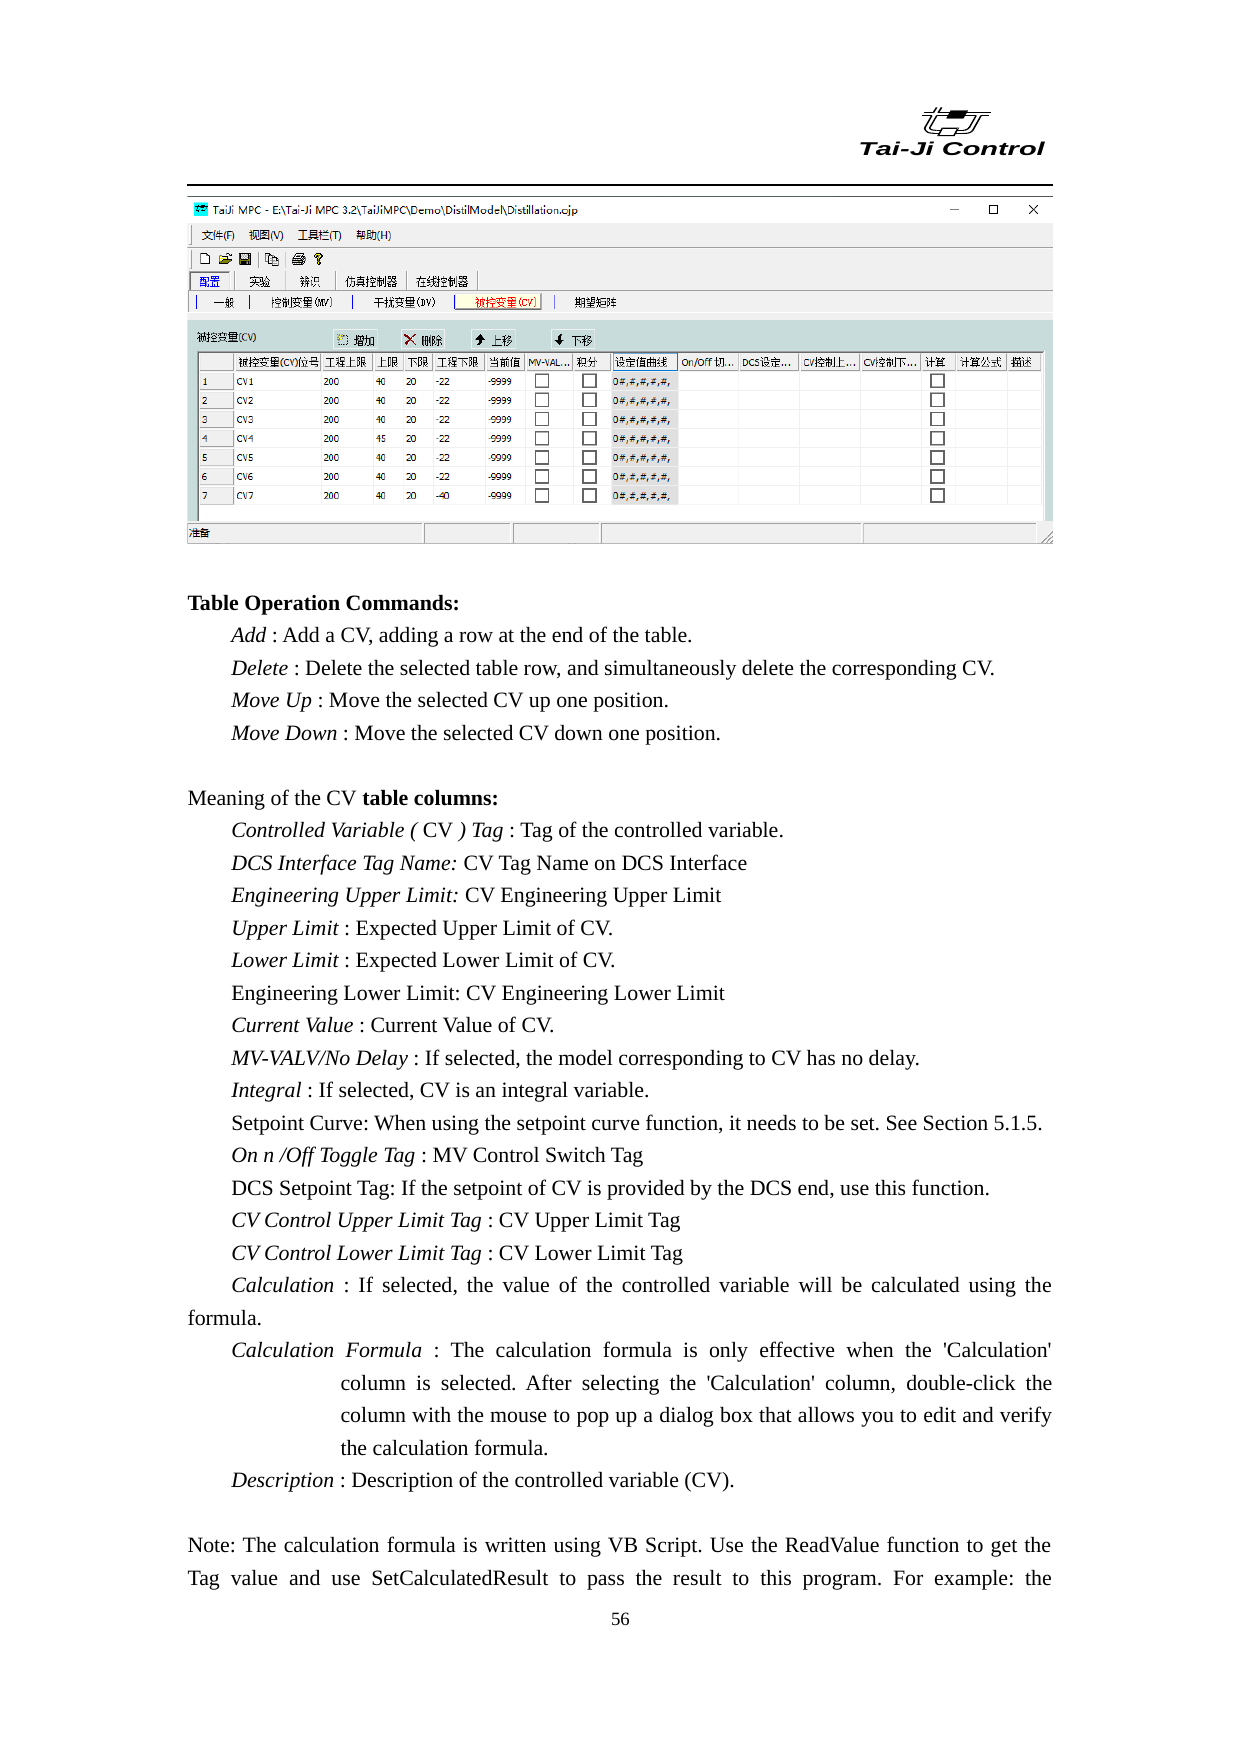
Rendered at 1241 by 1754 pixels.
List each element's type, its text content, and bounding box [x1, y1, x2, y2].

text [187, 1529, 1053, 1594]
text Lower Limit : Expected Lower Limit of CV. [187, 944, 1053, 976]
text Description : Description of the controlled variable (CV). [187, 1464, 1053, 1496]
text CV Control Upper Limit Tag : CV Upper Limit Tag [187, 1204, 1053, 1236]
text Calculation : If selected, the value of the controlled variable will be calculated using the formula. [187, 1269, 1053, 1334]
text Move Down : Move the selected CV down one position. [187, 716, 1053, 749]
text Current Value : Current Value of CV. [187, 1009, 1053, 1041]
text On n /Off Toggle Tag : MV Control Switch Tag [187, 1139, 1053, 1171]
text Engineering Lower Limit: CV Engineering Lower Limit [187, 976, 1053, 1009]
text Integral : If selected, CV is an integral variable. [187, 1074, 1053, 1106]
text Setpoint Curve: When using the setpoint curve function, it needs to be set. See Section 5.1.5. [187, 1106, 1053, 1139]
text Add : Add a CV, adding a row at the end of the table. [187, 619, 1053, 651]
text Controlled Variable ( CV ) Tag : Tag of the controlled variable. [187, 814, 1053, 846]
text Table Operation Commands: [187, 586, 1053, 619]
text Meaning of the CV table columns: [187, 781, 1053, 814]
text Delete : Delete the selected table row, and simultaneously delete the corresponding CV. [187, 651, 1053, 684]
text MV-VALV/No Delay : If selected, the model corresponding to CV has no delay. [187, 1041, 1053, 1074]
text Upper Limit : Expected Upper Limit of CV. [187, 911, 1053, 944]
text Move Up : Move the selected CV up one position. [187, 684, 1053, 716]
text DCS Setpoint Tag: If the setpoint of CV is provided by the DCS end, use this function. [187, 1171, 1053, 1204]
text Calculation Formula : The calculation formula is only effective when the 'Calculation' column is selected. After selecting the 'Calculation' column, double-click the column with the mouse to pop up a dialog box that allows you to edit and verify the calculation formula. [231, 1334, 1053, 1464]
text Engineering Upper Limit: CV Engineering Upper Limit [187, 879, 1053, 911]
text CV Control Lower Limit Tag : CV Lower Limit Tag [187, 1236, 1053, 1269]
picture [187, 196, 1053, 544]
text DCS Interface Tag Name: CV Tag Name on DCS Interface [187, 846, 1053, 879]
